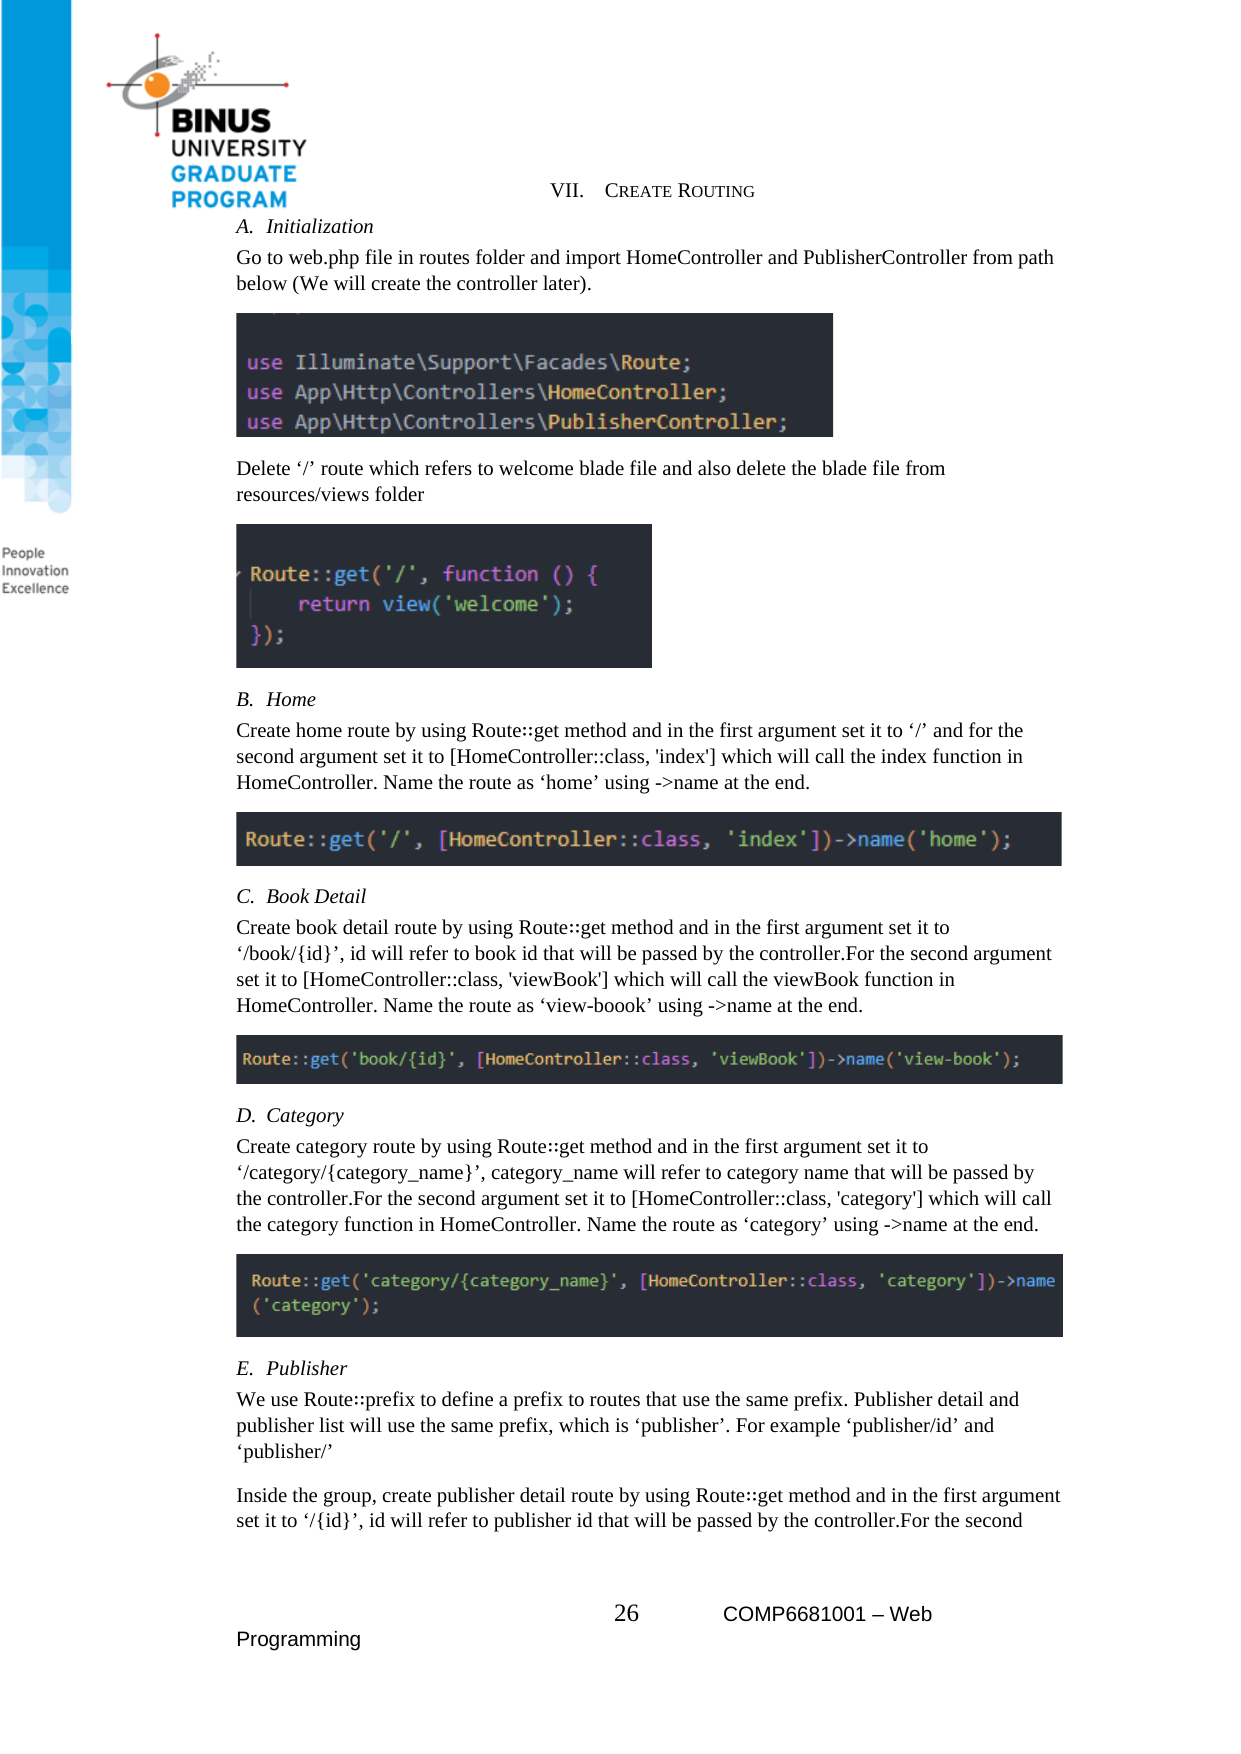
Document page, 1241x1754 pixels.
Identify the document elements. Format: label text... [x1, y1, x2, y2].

picture [0, 0, 834, 668]
text We use Route∷prefix to define a prefix to routes that use the same prefix. Publisher detail and publisher list will use the same prefix, which is ‘publisher’. For example ‘publisher/id’ and ‘publisher/’ [236, 1386, 1063, 1463]
subtitle Create Routing [236, 178, 1063, 202]
subtitle Home [236, 687, 1063, 711]
subtitle Category [236, 1103, 1063, 1127]
picture [236, 1254, 1063, 1337]
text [236, 1481, 1063, 1532]
picture [236, 812, 1062, 866]
text Create home route by using Route∷get method and in the first argument set it to ‘/’ and for the second argument set it to [HomeController::class, 'index'] which will call the index function in HomeController. Name the route as ‘home’ using ->name at the end. [236, 717, 1063, 794]
text Create category route by using Route∷get method and in the first argument set it to ‘/category/{category_name}’, category_name will refer to category name that will be passed by the controller.For the second argument set it to [HomeController::class, 'category'] which will call the category function in HomeController. Name the route as ‘category’ using ->name at the end. [236, 1133, 1063, 1236]
subtitle Book Detail [236, 884, 1063, 908]
picture [236, 1035, 1063, 1084]
text Go to web.php file in routes folder and import HomeController and PublisherController from path below (We will create the controller later). [236, 245, 1063, 295]
text Create book detail route by using Route∷get method and in the first argument set it to ‘/book/{id}’, id will refer to book id that will be passed by the controller.For the second argument set it to [HomeController::class, 'viewBook'] which will call the viewBook function in HomeController. Name the route as ‘view-boook’ using ->name at the end. [236, 914, 1063, 1017]
subtitle Publisher [236, 1355, 1063, 1379]
text Delete ‘/’ route which refers to welcome blade file and also delete the blade file from resources/views folder [236, 456, 1063, 506]
subtitle Initialization [236, 214, 1063, 238]
